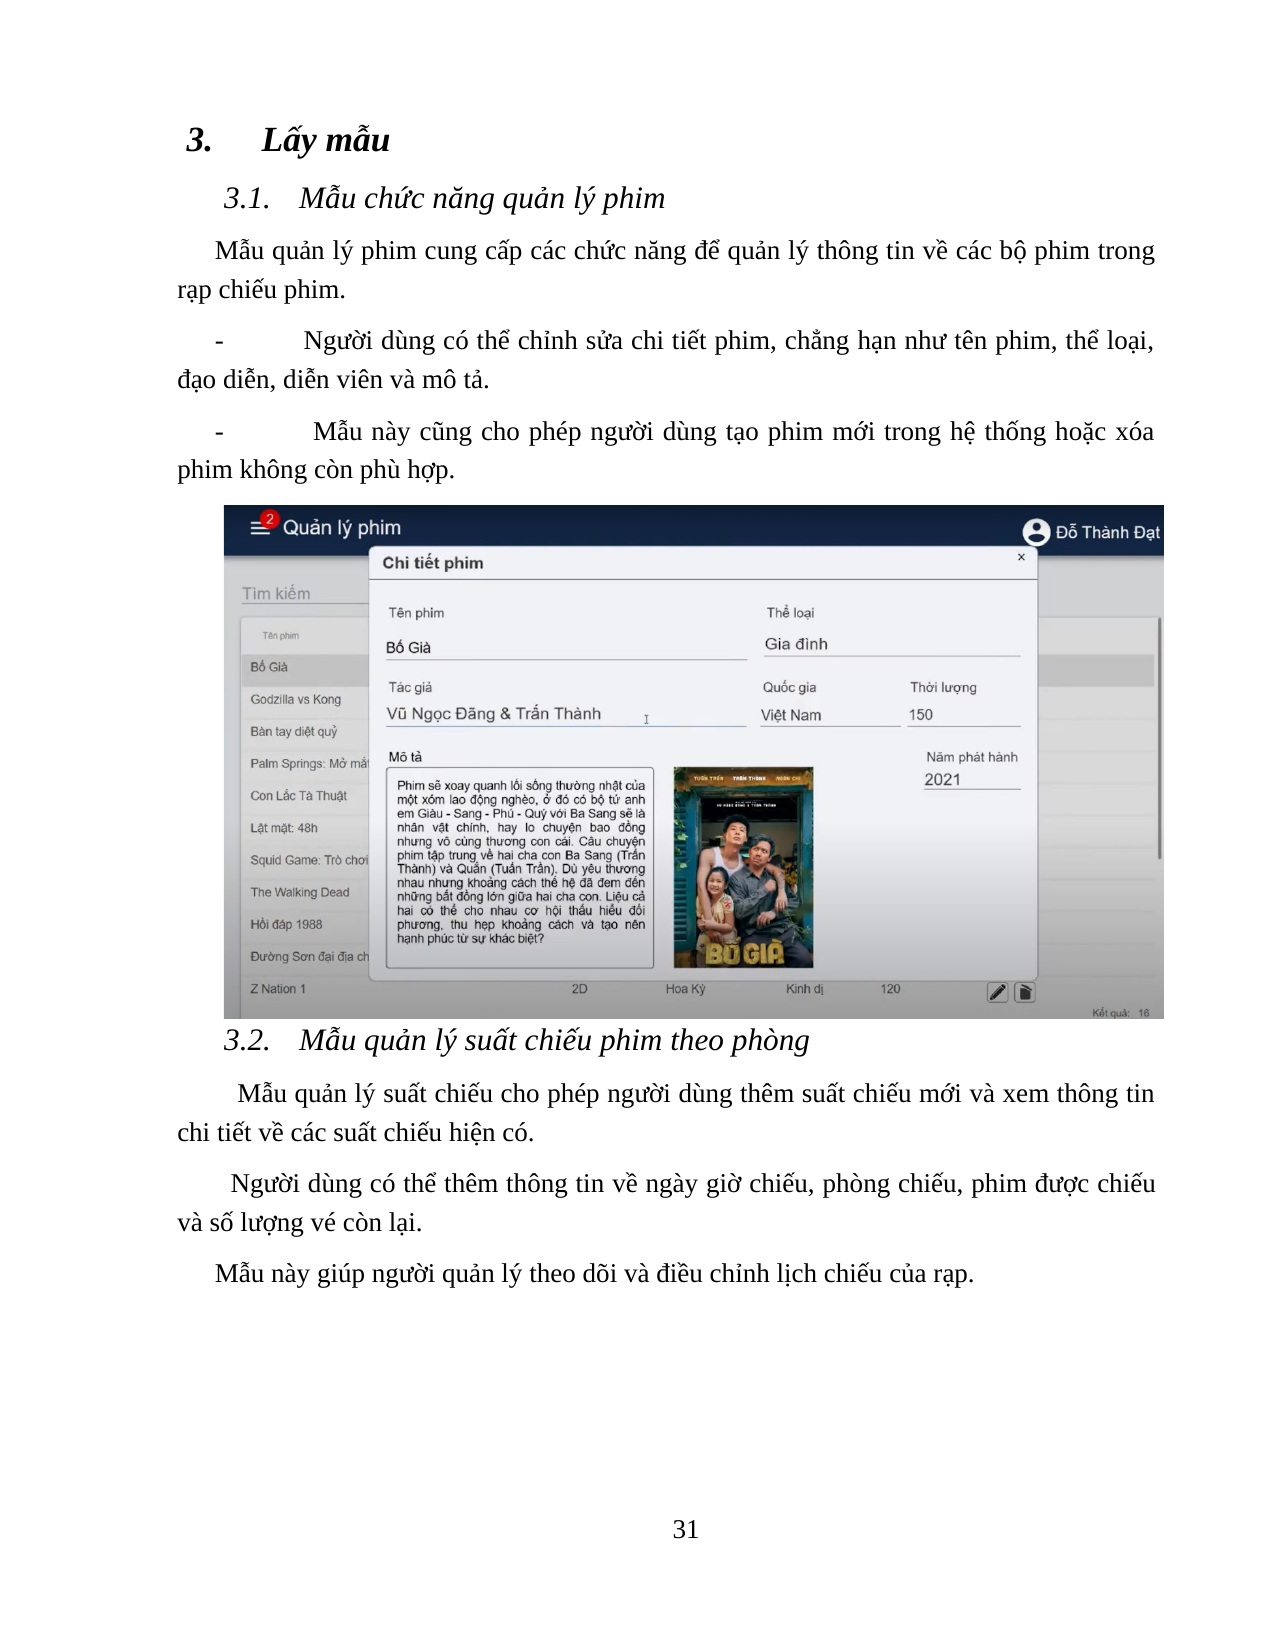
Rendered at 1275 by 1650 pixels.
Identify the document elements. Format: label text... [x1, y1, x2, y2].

text Mẫu quản lý suất chiếu cho phép người dùng thêm suất chiếu mới và xem thông tin chi tiết về các suất chiếu hiện có. [177, 1077, 1157, 1147]
text - Mẫu này cũng cho phép người dùng tạo phim mới trong hệ thống hoặc xóa phim không còn phù hợp. [177, 415, 1157, 485]
text Mẫu quản lý phim cung cấp các chức năng để quản lý thông tin về các bộ phim trong rạp chiếu phim. [177, 234, 1157, 304]
picture [223, 505, 1164, 1019]
text Người dùng có thể thêm thông tin về ngày giờ chiếu, phòng chiếu, phim được chiếu và số lượng vé còn lại. [177, 1167, 1157, 1237]
list Mẫu chức năng quản lý phim [224, 179, 1157, 215]
list Mẫu quản lý suất chiếu phim theo phòng [224, 1021, 1157, 1057]
text - Người dùng có thể chỉnh sửa chi tiết phim, chẳng hạn như tên phim, thể loại, đạo diễn, diễn viên và mô tả. [177, 324, 1157, 394]
text Lấy mẫu [186, 118, 1157, 159]
text Mẫu này giúp người quản lý theo dõi và điều chỉnh lịch chiếu của rạp. [177, 1257, 1157, 1288]
